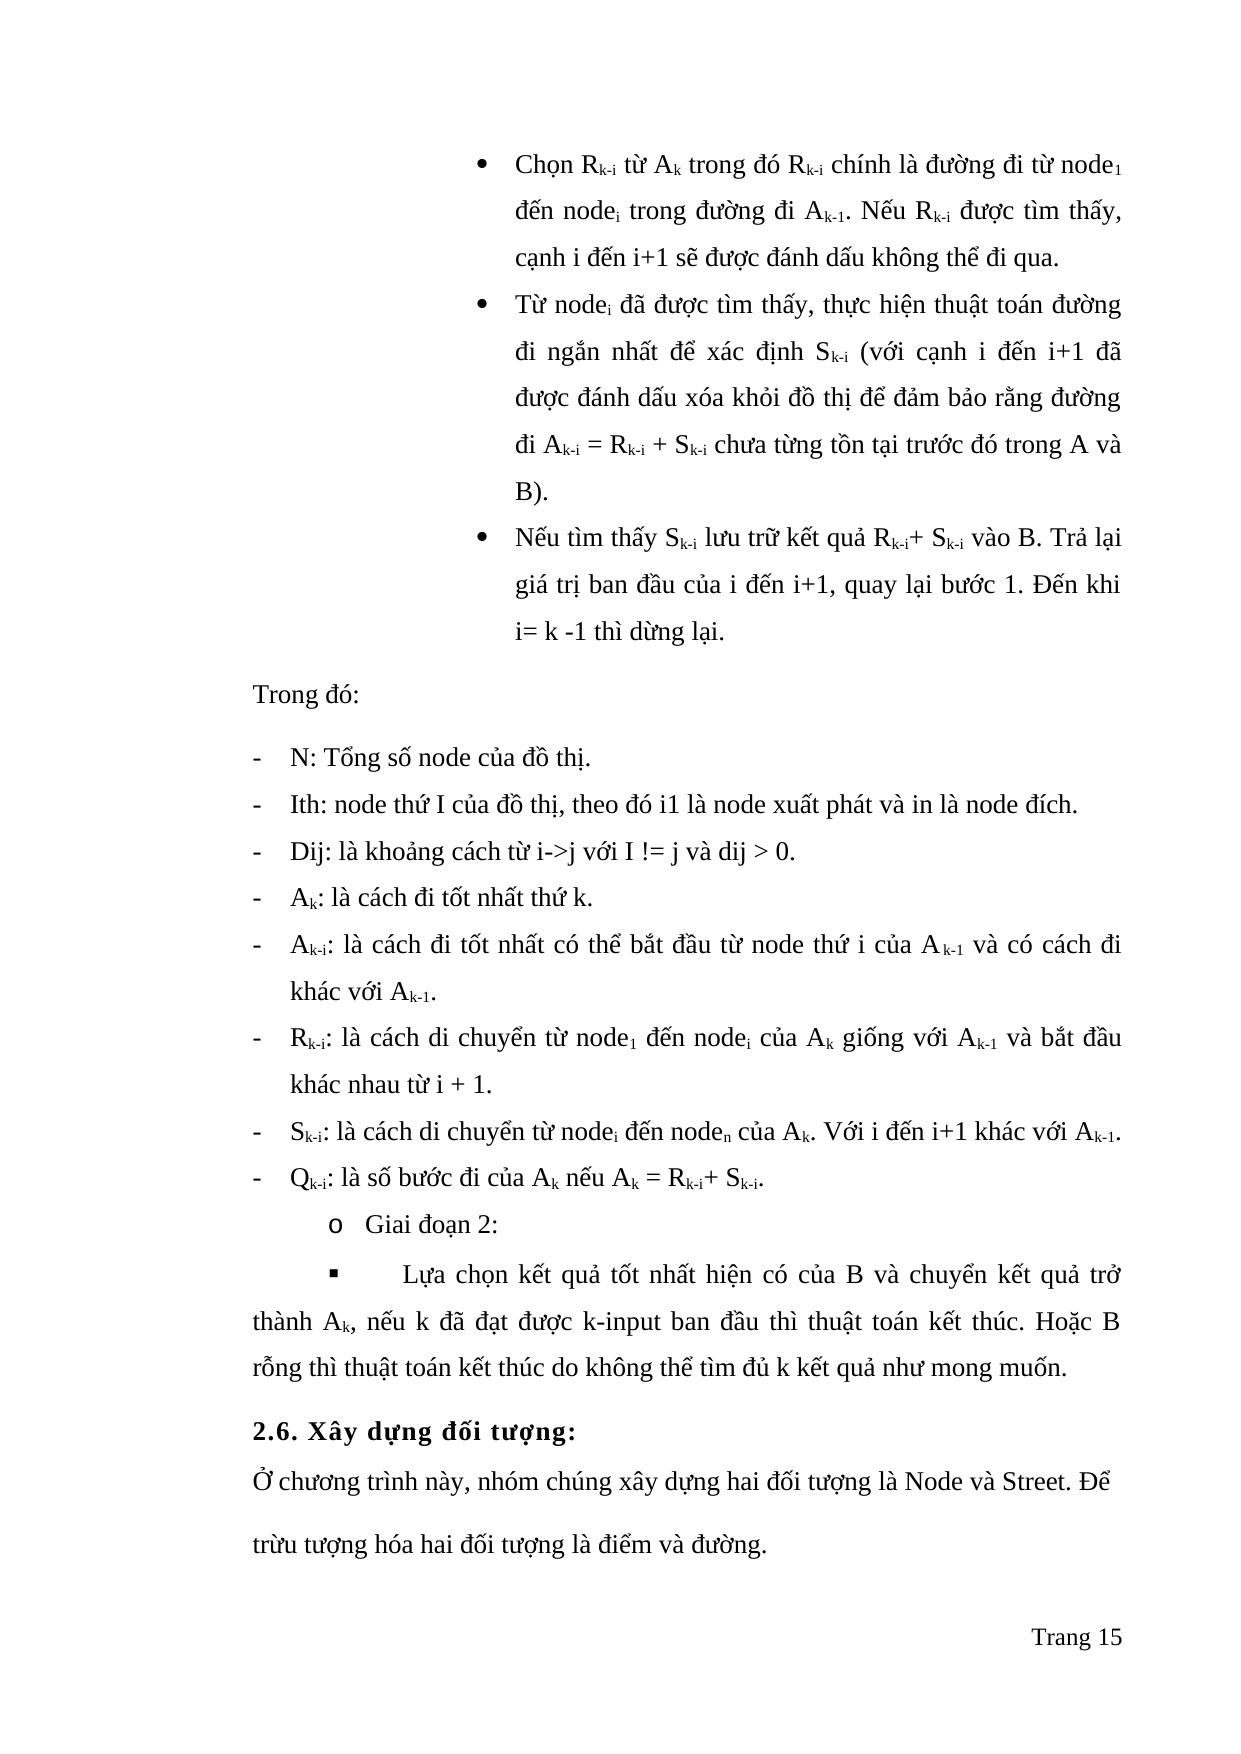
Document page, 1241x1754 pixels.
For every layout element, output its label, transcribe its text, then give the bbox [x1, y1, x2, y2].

subtitle Xây dựng đối tượng: [252, 1415, 1122, 1446]
list Chọn Rk-i từ Ak trong đó Rk-i chính là đường đi từ node1 đến nodei trong đường đi Ak-1. Nếu Rk-i được tìm thấy, cạnh i đến i+1 sẽ được đánh dấu không thể đi qua. [477, 148, 1122, 272]
list Giai đoạn 2: [327, 1208, 1122, 1241]
list Rk-i: là cách di chuyển từ node1 đến nodei của Ak giống với Ak-1 và bắt đầu khác nhau từ i + 1. [252, 1021, 1122, 1099]
list Qk-i: là số bước đi của Ak nếu Ak = Rk-i+ Sk-i. [252, 1161, 1122, 1192]
text Trong đó: [252, 678, 1122, 709]
list Ak-i: là cách đi tốt nhất có thể bắt đầu từ node thứ i của Ak-1 và có cách đi khác với Ak-1. [252, 928, 1122, 1006]
text Ở chương trình này, nhóm chúng xây dựng hai đối tượng là Node và Street. Để [252, 1465, 1122, 1496]
list Ak: là cách đi tốt nhất thứ k. [252, 881, 1122, 912]
list Ith: node thứ I của đồ thị, theo đó i1 là node xuất phát và in là node đích. [252, 788, 1122, 819]
list N: Tổng số node của đồ thị. [252, 741, 1122, 772]
list Từ nodei đã được tìm thấy, thực hiện thuật toán đường đi ngắn nhất để xác định Sk-i (với cạnh i đến i+1 đã được đánh dấu xóa khỏi đồ thị để đảm bảo rằng đường đi Ak-i = Rk-i + Sk-i chưa từng tồn tại trước đó trong A và B). [477, 288, 1122, 506]
list Lựa chọn kết quả tốt nhất hiện có của B và chuyển kết quả trở thành Ak, nếu k đã đạt được k-input ban đầu thì thuật toán kết thúc. Hoặc B rỗng thì thuật toán kết thúc do không thể tìm đủ k kết quả như mong muốn. [252, 1258, 1122, 1383]
list Sk-i: là cách di chuyển từ nodei đến noden của Ak. Với i đến i+1 khác với Ak-1. [252, 1115, 1122, 1146]
list Nếu tìm thấy Sk-i lưu trữ kết quả Rk-i+ Sk-i vào B. Trả lại giá trị ban đầu của i đến i+1, quay lại bước 1. Đến khi i= k -1 thì dừng lại. [477, 521, 1122, 646]
text trừu tượng hóa hai đối tượng là điểm và đường. [252, 1528, 1122, 1559]
list Dij: là khoảng cách từ i->j với I != j và dij > 0. [252, 835, 1122, 866]
